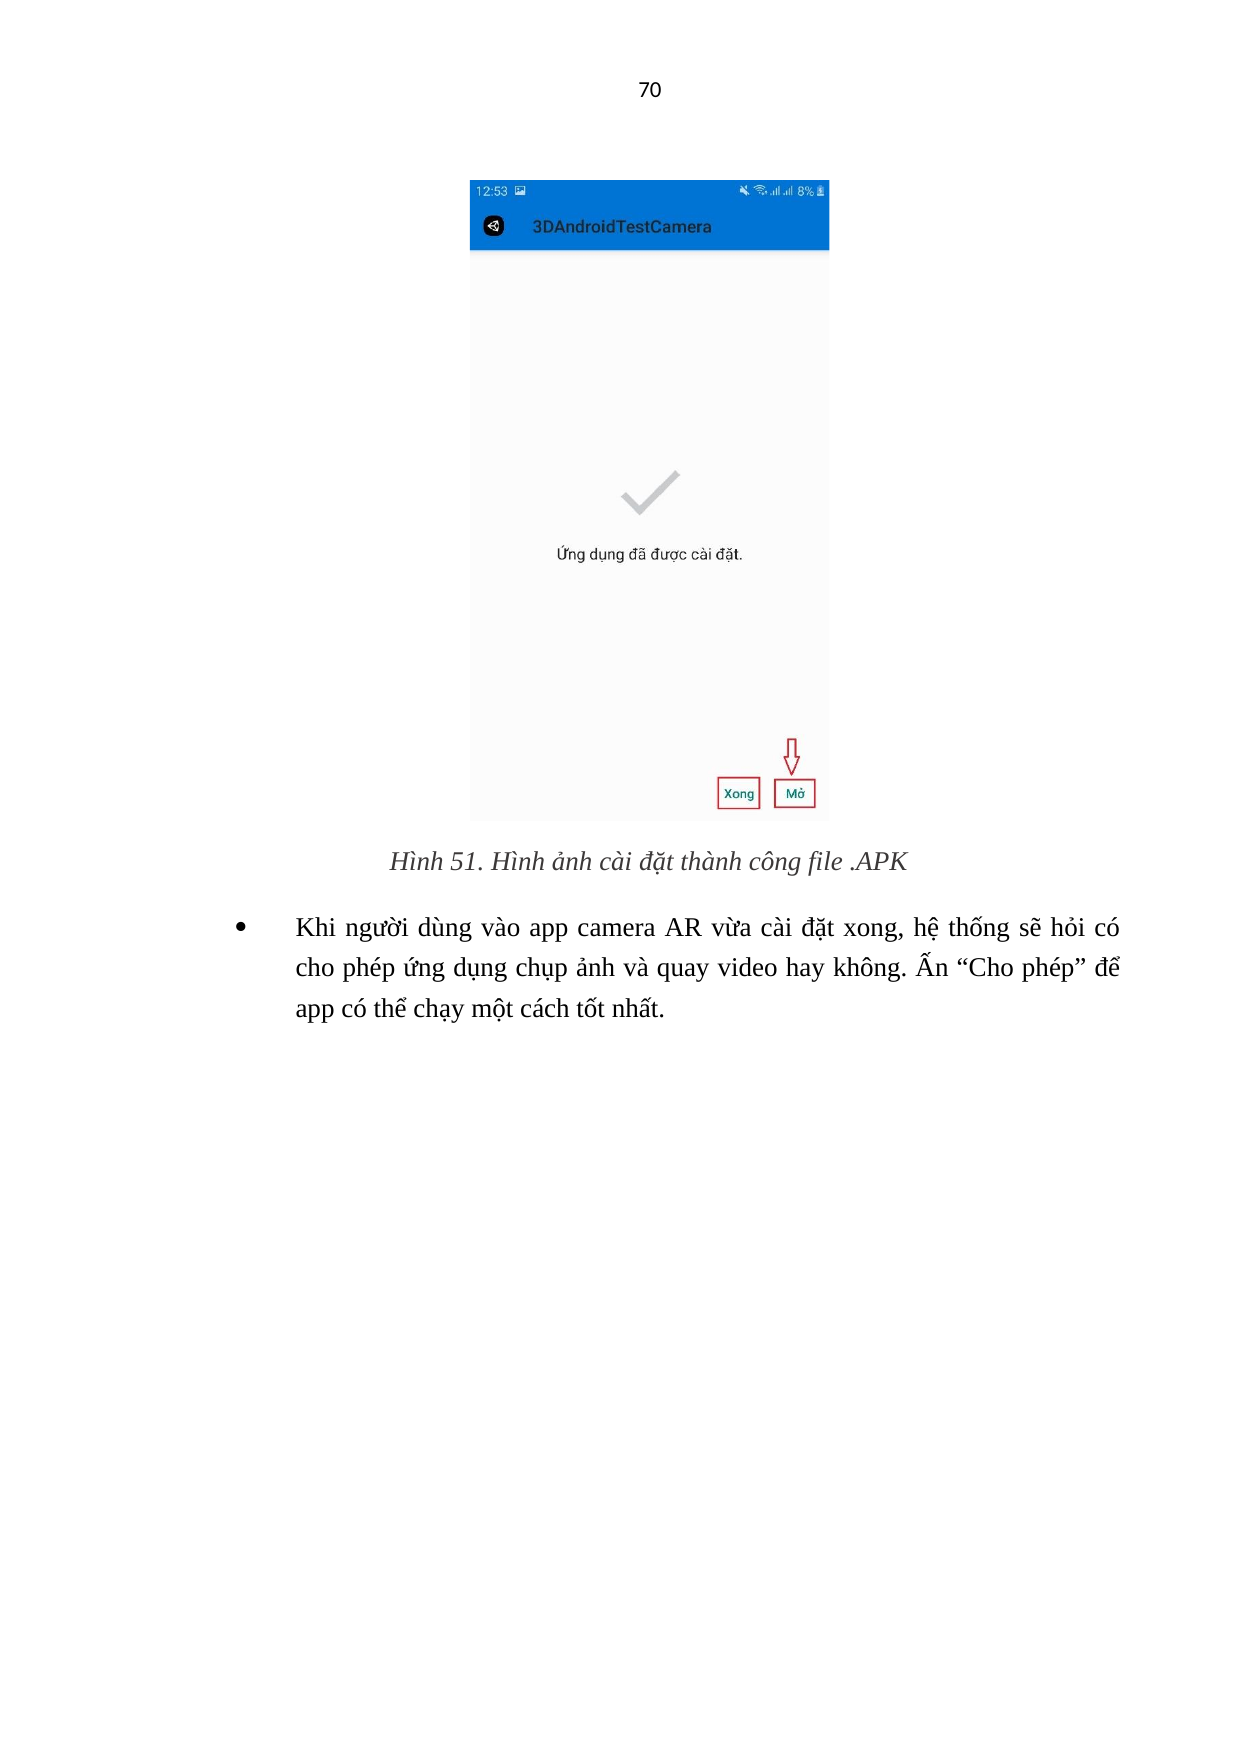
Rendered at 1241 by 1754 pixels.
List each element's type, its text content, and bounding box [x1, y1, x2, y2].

text Hình 51. Hình ảnh cài đặt thành công file .APK [177, 846, 1122, 877]
picture [469, 180, 830, 821]
list Khi người dùng vào app camera AR vừa cài đặt xong, hệ thống sẽ hỏi có cho phép ứng dụng chụp ảnh và quay video hay không. Ấn “Cho phép” để app có thể chạy một cách tốt nhất. [236, 911, 1122, 1023]
